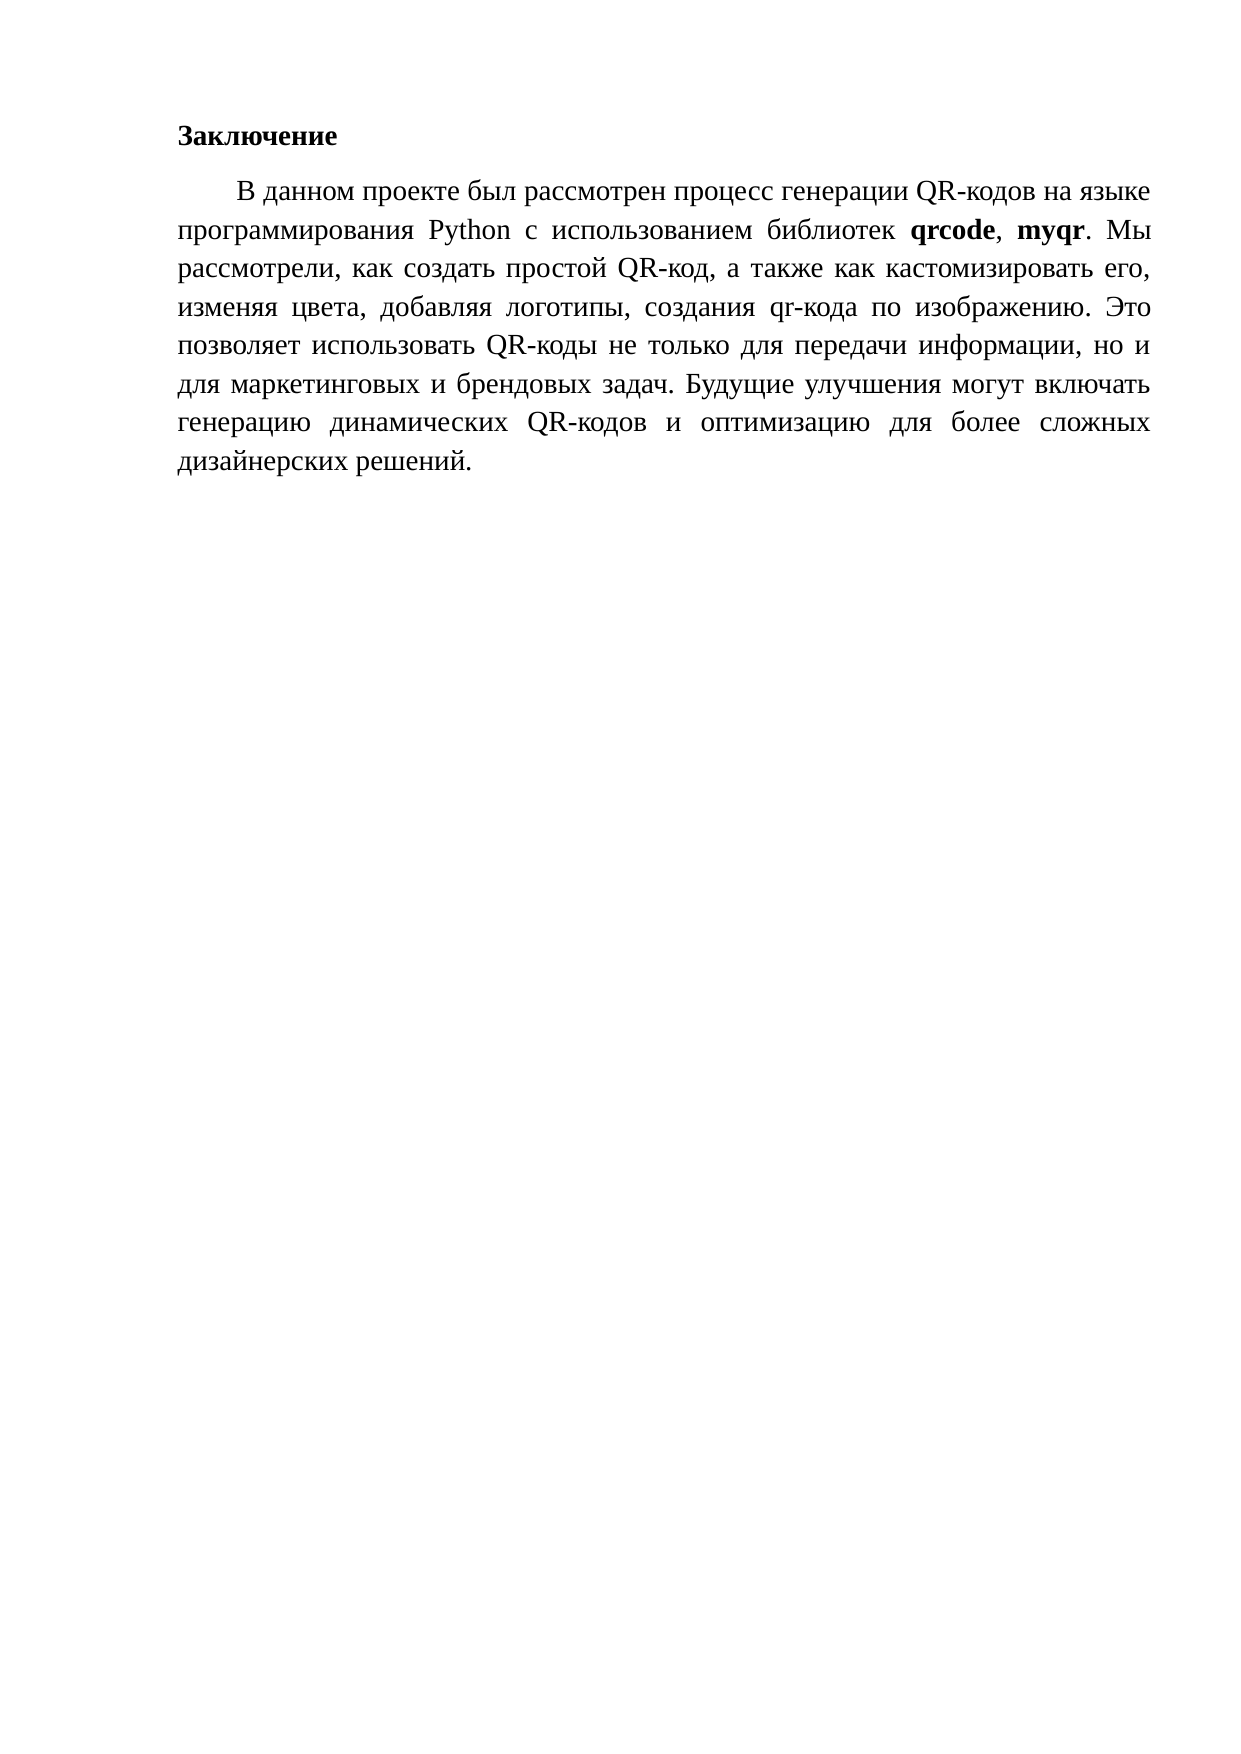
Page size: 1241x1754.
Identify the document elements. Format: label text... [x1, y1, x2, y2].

text Заключение [177, 118, 1152, 152]
text В данном проекте был рассмотрен процесс генерации QR-кодов на языке программирования Python с использованием библиотек qrcode, myqr. Мы рассмотрели, как создать простой QR-код, а также как кастомизировать его, изменяя цвета, добавляя логотипы, создания qr-кода по изображению. Это позволяет использовать QR-коды не только для передачи информации, но и для маркетинговых и брендовых задач. Будущие улучшения могут включать генерацию динамических QR-кодов и оптимизацию для более сложных дизайнерских решений. [177, 173, 1152, 477]
